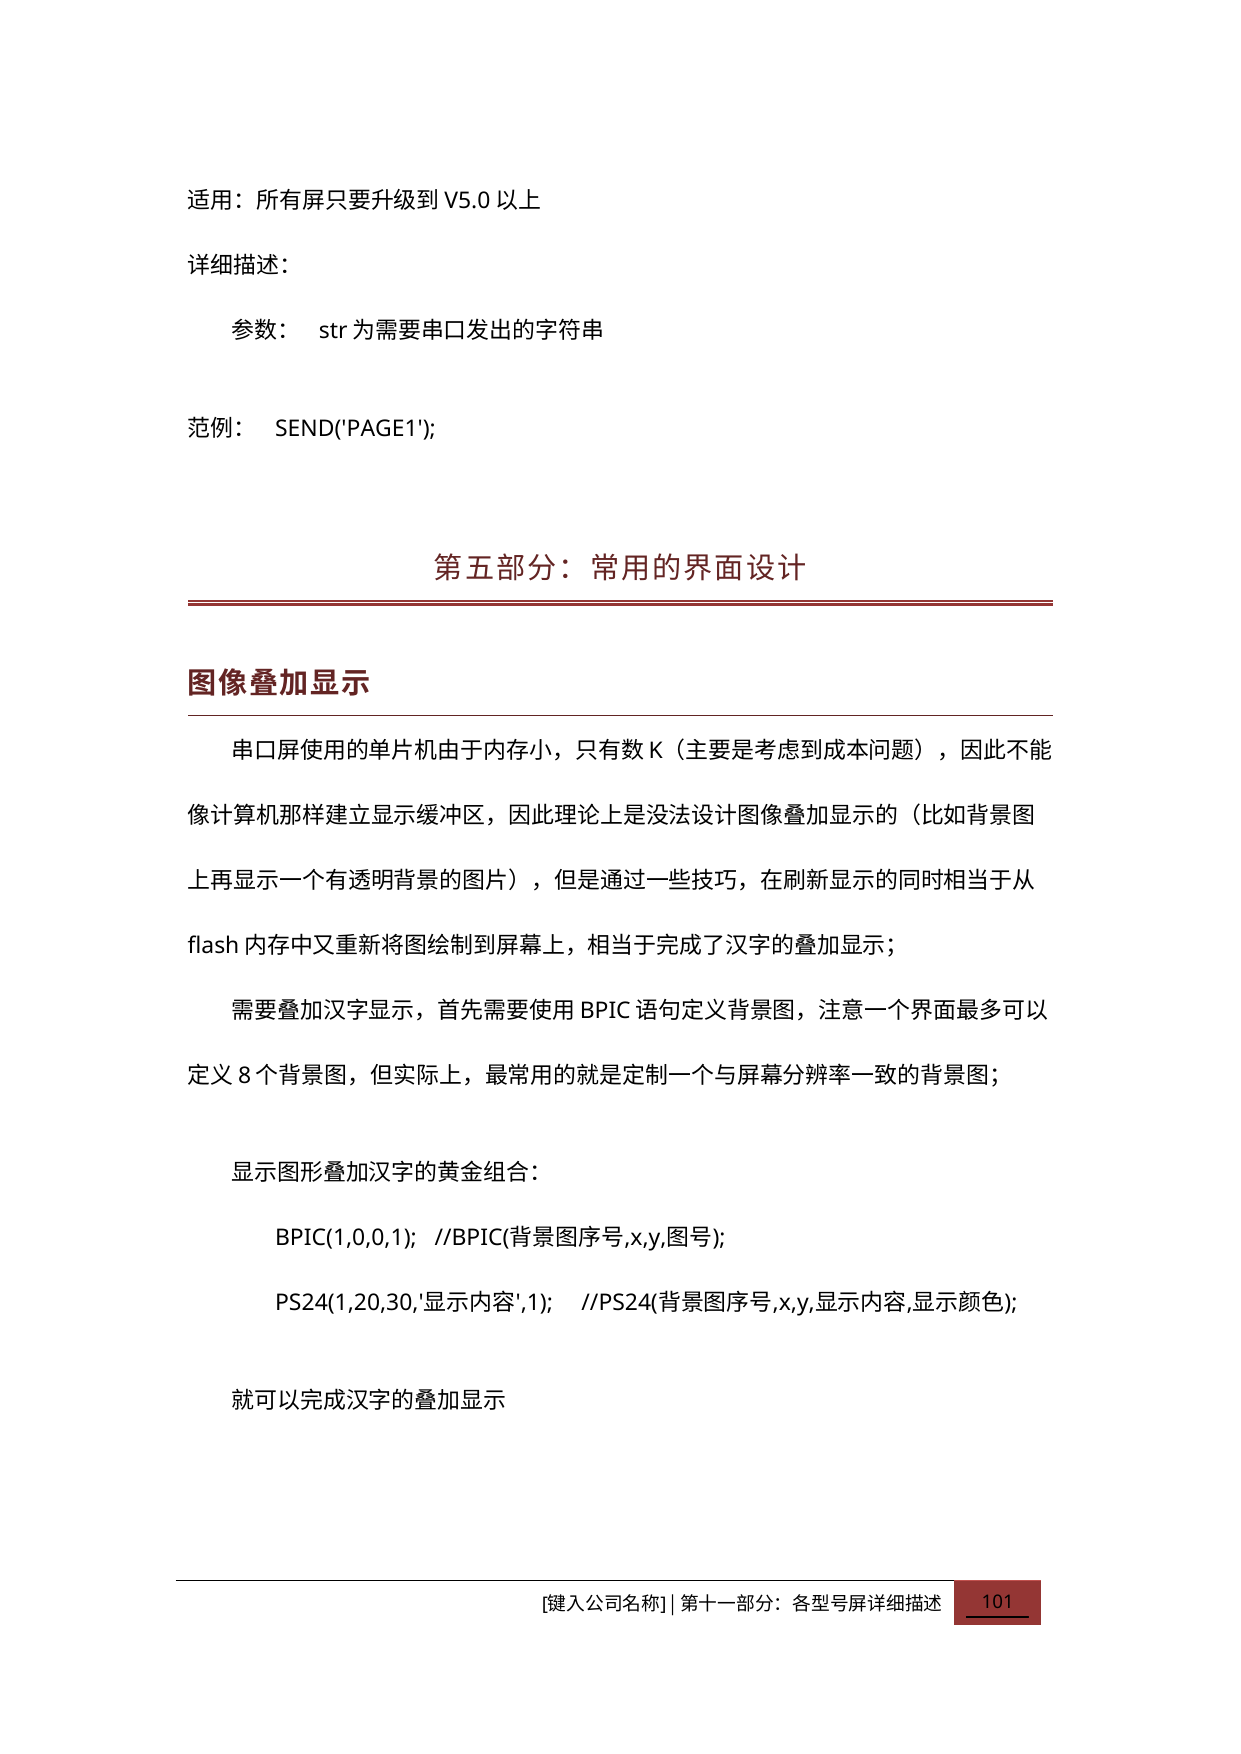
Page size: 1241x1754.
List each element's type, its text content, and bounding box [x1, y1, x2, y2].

text 串口屏使用的单片机由于内存小，只有数K（主要是考虑到成本问题），因此不能像计算机那样建立显示缓冲区，因此理论上是没法设计图像叠加显示的（比如背景图上再显示一个有透明背景的图片），但是通过一些技巧，在刷新显示的同时相当于从flash内存中又重新将图绘制到屏幕上，相当于完成了汉字的叠加显示； [187, 716, 1053, 976]
subtitle 第五部分：常用的界面设计 [187, 533, 1053, 606]
text 就可以完成汉字的叠加显示 [187, 1366, 1053, 1431]
text 显示图形叠加汉字的黄金组合： [187, 1138, 1053, 1203]
subtitle 图像叠加显示 [187, 648, 1053, 716]
text 需要叠加汉字显示，首先需要使用BPIC语句定义背景图，注意一个界面最多可以定义8个背景图，但实际上，最常用的就是定制一个与屏幕分辨率一致的背景图； [187, 976, 1053, 1106]
text 范例： SEND('PAGE1'); [187, 394, 1053, 459]
text 详细描述： [187, 231, 1053, 296]
text PS24(1,20,30,'显示内容',1); //PS24(背景图序号,x,y,显示内容,显示颜色); [187, 1268, 1053, 1333]
text 适用：所有屏只要升级到V5.0以上 [187, 166, 1053, 231]
text BPIC(1,0,0,1); //BPIC(背景图序号,x,y,图号); [187, 1203, 1053, 1268]
text 参数： str为需要串口发出的字符串 [187, 296, 1053, 361]
